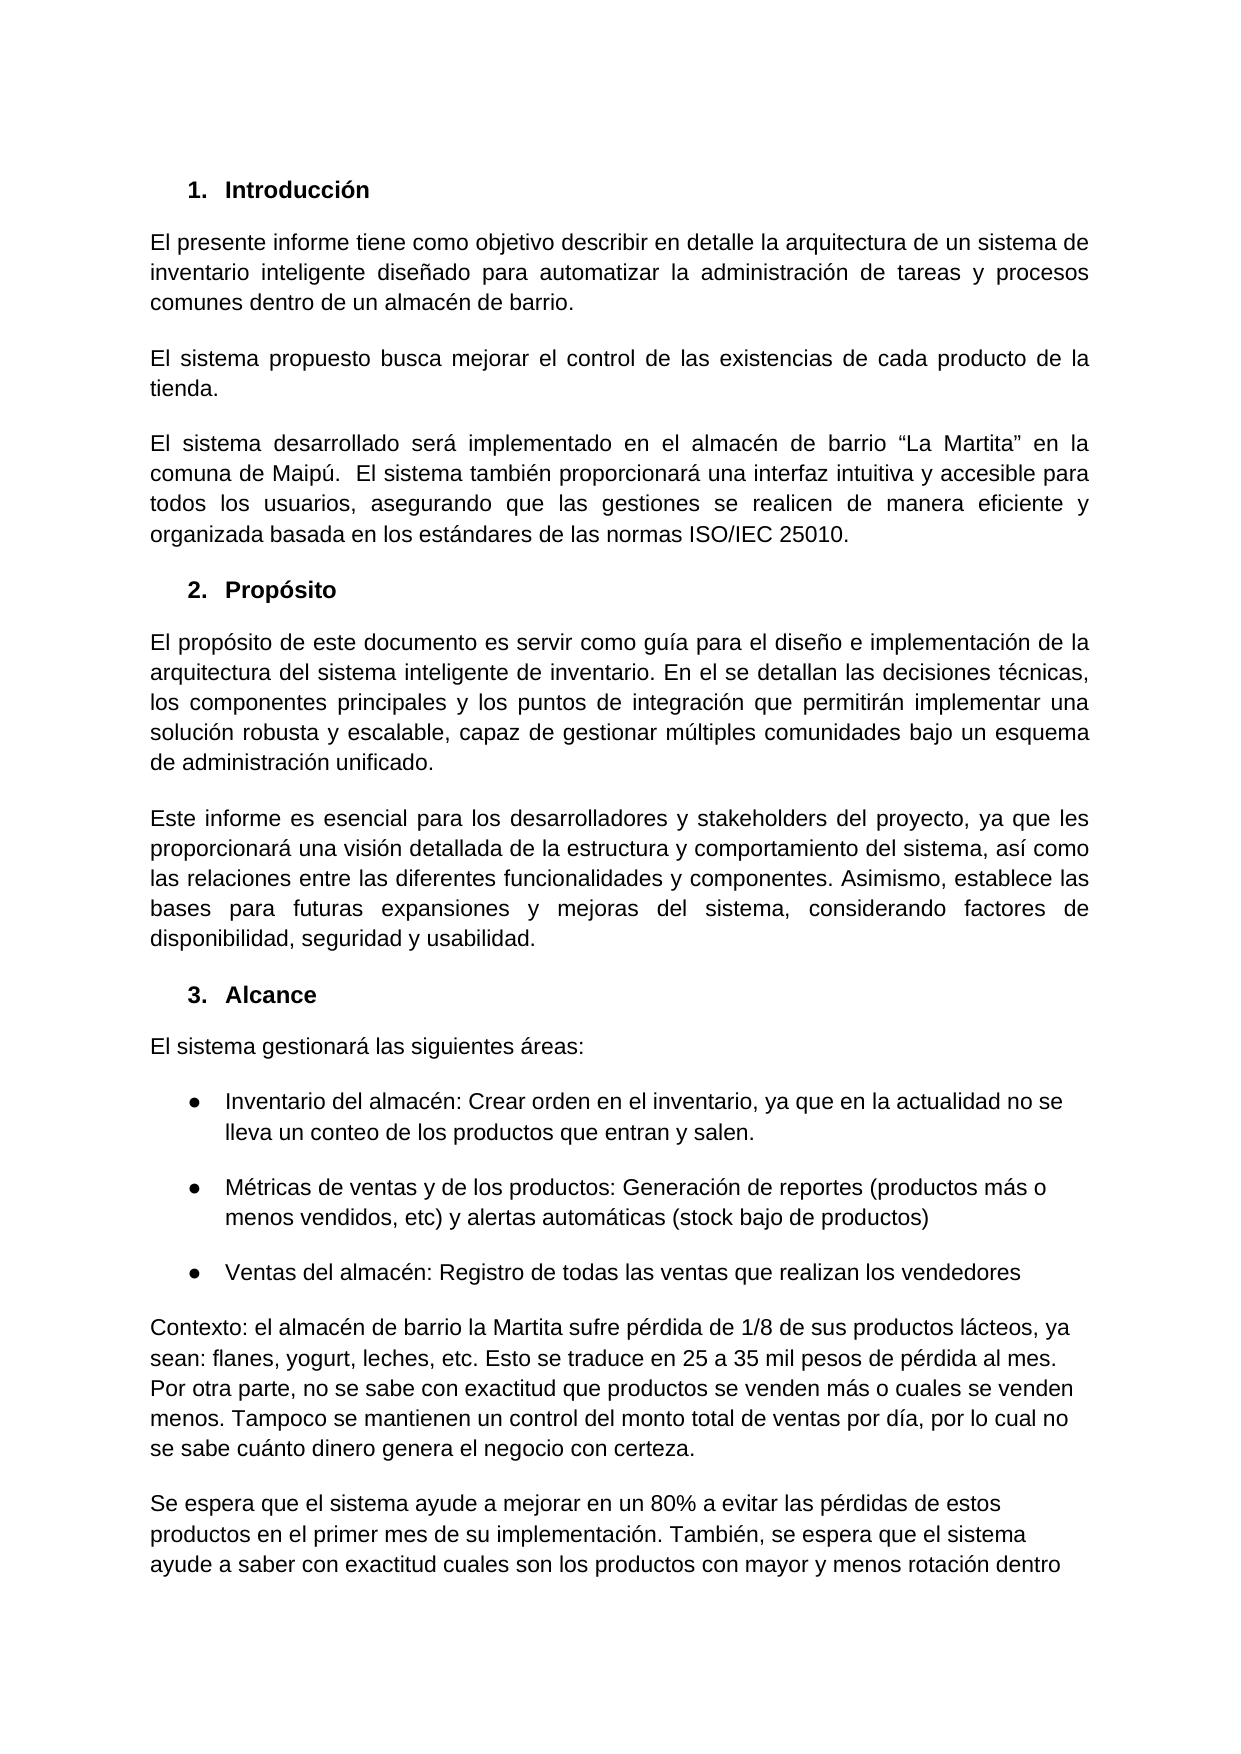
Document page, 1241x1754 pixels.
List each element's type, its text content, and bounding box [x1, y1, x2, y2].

list Introducción [187, 176, 1090, 204]
text Este informe es esencial para los desarrolladores y stakeholders del proyecto, ya que les proporcionará una visión detallada de la estructura y comportamiento del sistema, así como las relaciones entre las diferentes funcionalidades y componentes. Asimismo, establece las bases para futuras expansiones y mejoras del sistema, considerando factores de disponibilidad, seguridad y usabilidad. [150, 804, 1090, 952]
text El sistema propuesto busca mejorar el control de las existencias de cada producto de la tienda. [150, 344, 1090, 401]
list Métricas de ventas y de los productos: Generación de reportes (productos más o menos vendidos, etc) y alertas automáticas (stock bajo de productos) [187, 1174, 1090, 1230]
text El sistema gestionará las siguientes áreas: [150, 1033, 1090, 1059]
text El sistema desarrollado será implementado en el almacén de barrio “La Martita” en la comuna de Maipú. El sistema también proporcionará una interfaz intuitiva y accesible para todos los usuarios, asegurando que las gestiones se realicen de manera eficiente y organizada basada en los estándares de las normas ISO/IEC 25010. [150, 430, 1090, 547]
list Inventario del almacén: Crear orden en el inventario, ya que en la actualidad no se lleva un conteo de los productos que entran y salen. [187, 1088, 1090, 1145]
text El propósito de este documento es servir como guía para el diseño e implementación de la arquitectura del sistema inteligente de inventario. En el se detallan las decisiones técnicas, los componentes principales y los puntos de integración que permitirán implementar una solución robusta y escalable, capaz de gestionar múltiples comunidades bajo un esquema de administración unificado. [150, 628, 1090, 776]
list Alcance [187, 981, 1090, 1008]
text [150, 1490, 1090, 1577]
list Propósito [187, 576, 1090, 603]
text Contexto: el almacén de barrio la Martita sufre pérdida de 1/8 de sus productos lácteos, ya sean: flanes, yogurt, leches, etc. Esto se traduce en 25 a 35 mil pesos de pérdida al mes. Por otra parte, no se sabe con exactitud que productos se venden más o cuales se venden menos. Tampoco se mantienen un control del monto total de ventas por día, por lo cual no se sabe cuánto dinero genera el negocio con certeza. [150, 1314, 1090, 1462]
text El presente informe tiene como objetivo describir en detalle la arquitectura de un sistema de inventario inteligente diseñado para automatizar la administración de tareas y procesos comunes dentro de un almacén de barrio. [150, 229, 1090, 316]
list Ventas del almacén: Registro de todas las ventas que realizan los vendedores [187, 1259, 1090, 1286]
